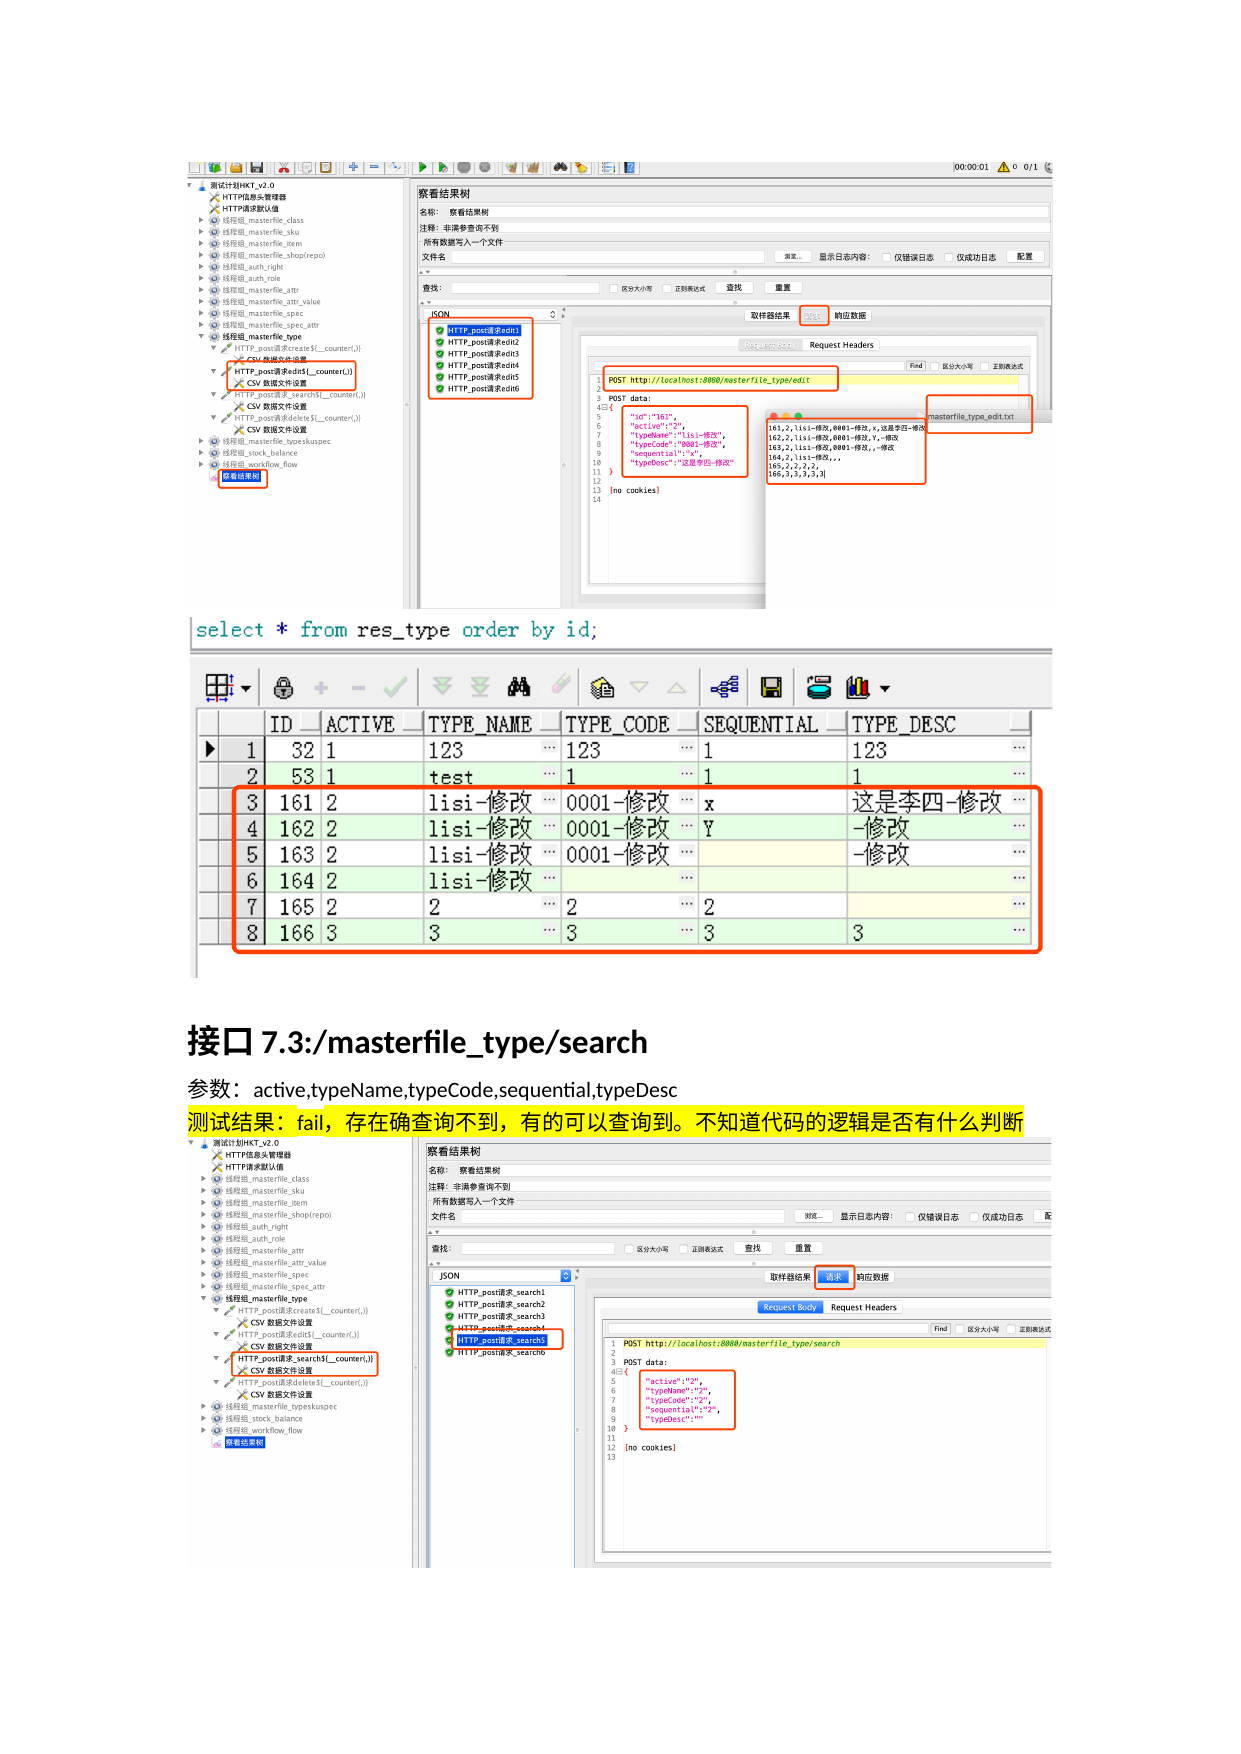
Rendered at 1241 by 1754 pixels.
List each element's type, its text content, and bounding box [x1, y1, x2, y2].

picture [187, 617, 1053, 978]
text 参数：active,typeName,typeCode,sequential,typeDesc [187, 1072, 1053, 1104]
subtitle 接口7.3:/masterfile_type/search [187, 1007, 1053, 1072]
picture [187, 162, 1053, 609]
picture [187, 1137, 1052, 1568]
text 测试结果：fail，存在确查询不到，有的可以查询到。不知道代码的逻辑是否有什么判断 [187, 1104, 1053, 1137]
